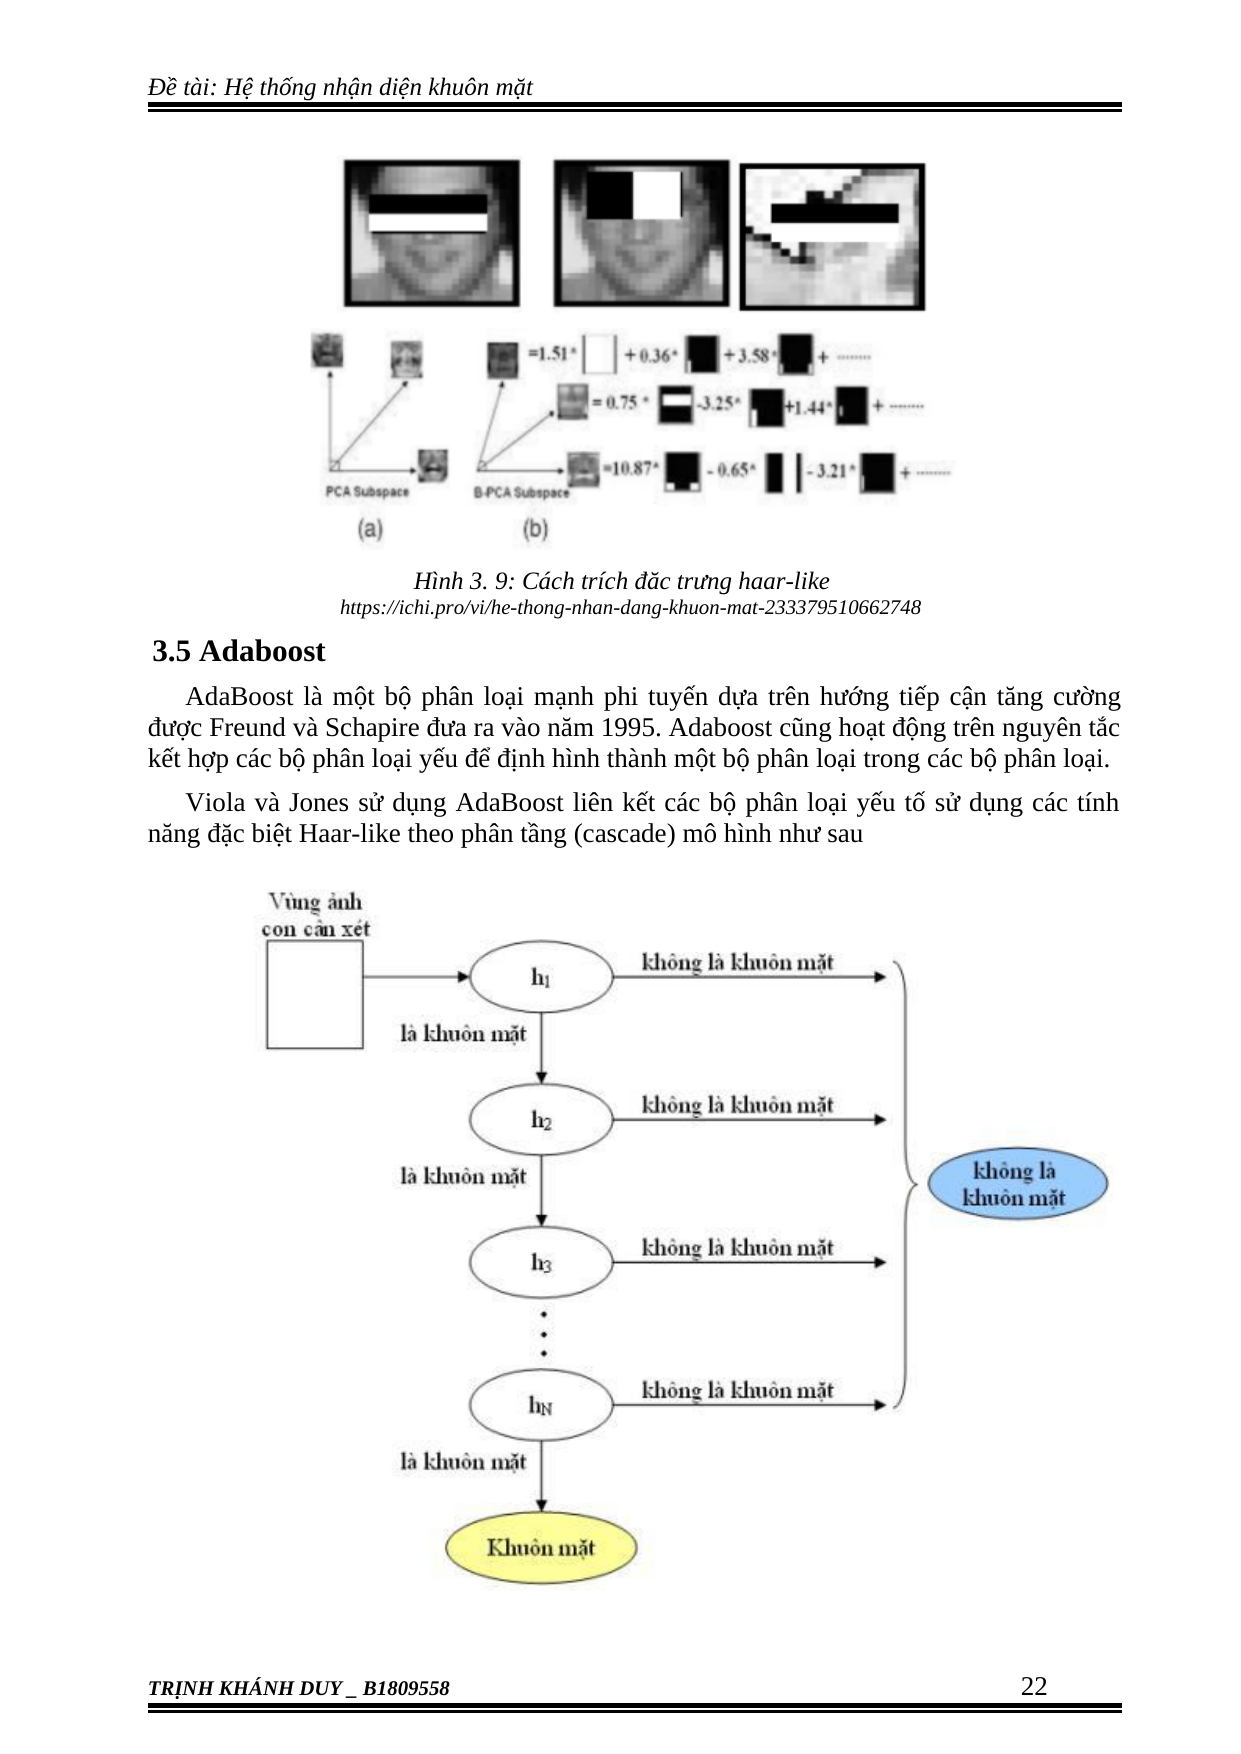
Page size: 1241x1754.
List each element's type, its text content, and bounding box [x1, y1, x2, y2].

text Viola và Jones sử dụng AdaBoost liên kết các bộ phân loại yếu tố sử dụng các tính năng đặc biệt Haar-like theo phân tầng (cascade) mô hình như sau [148, 786, 1122, 848]
picture [310, 148, 961, 554]
picture [206, 861, 1114, 1611]
subtitle Adaboost [199, 632, 1122, 668]
text https://ichi.pro/vi/he-thong-nhan-dang-khuon-mat-233379510662748 [148, 595, 1122, 619]
text AdaBoost là một bộ phân loại mạnh phi tuyến dựa trên hướng tiếp cận tăng cường được Freund và Schapire đưa ra vào năm 1995. Adaboost cũng hoạt động trên nguyên tắc kết hợp các bộ phân loại yếu để định hình thành một bộ phân loại trong các bộ phân loại. [148, 680, 1122, 774]
text Hình 3. 9: Cách trích đăc trưng haar-like [148, 566, 1122, 595]
